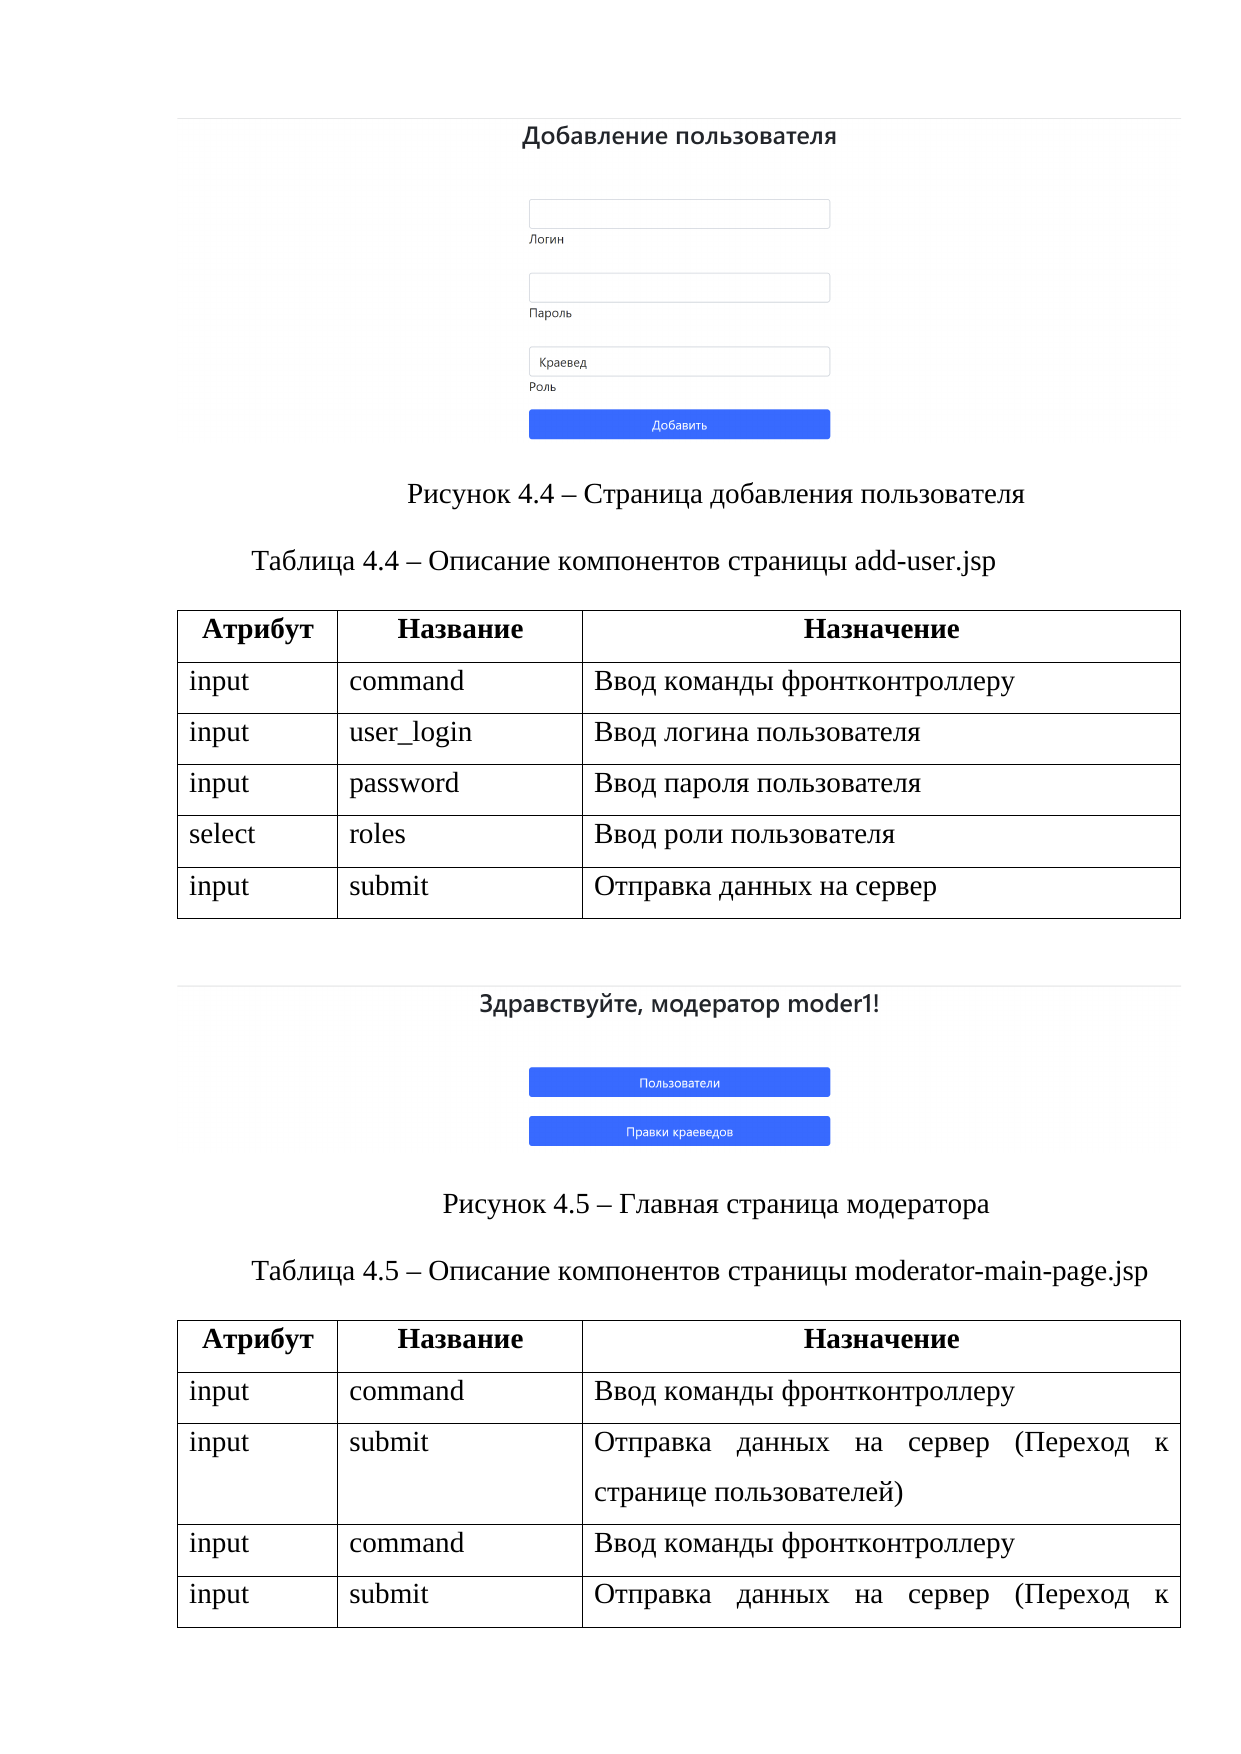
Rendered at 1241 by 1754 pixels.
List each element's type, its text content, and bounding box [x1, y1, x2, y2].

table_header Название [338, 611, 582, 662]
text Таблица 4.5 – Описание компонентов страницы moderator-main-page.jsp [177, 1253, 1181, 1287]
table_cell input [178, 1525, 337, 1576]
table_cell roles [338, 816, 582, 867]
table_cell Ввод команды фронтконтроллеру [583, 663, 1180, 713]
table_cell Ввод роли пользователя [583, 816, 1180, 867]
table_cell Ввод команды фронтконтроллеру [583, 1525, 1180, 1576]
table_cell Ввод логина пользователя [583, 714, 1180, 764]
text Рисунок 4.5 – Главная страница модератора [177, 1186, 1181, 1220]
table_cell Отправка данных на сервер [583, 868, 1180, 918]
table_cell Отправка данных на сервер (Переход к странице пользователей) [583, 1424, 1180, 1524]
table_header Атрибут [178, 1321, 337, 1372]
table_cell input [178, 1373, 337, 1423]
table_cell input [178, 714, 337, 764]
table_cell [583, 1577, 1180, 1627]
table_header Назначение [583, 611, 1180, 662]
table_cell command [338, 663, 582, 713]
table_cell input [178, 1577, 337, 1627]
picture [177, 118, 1182, 443]
text Рисунок 4.4 – Страница добавления пользователя [177, 476, 1181, 510]
table_cell command [338, 1525, 582, 1576]
table_cell Ввод команды фронтконтроллеру [583, 1373, 1180, 1423]
table_cell input [178, 868, 337, 918]
table_cell input [178, 663, 337, 713]
table_header Атрибут [178, 611, 337, 662]
picture [177, 985, 1182, 1153]
table_cell Ввод пароля пользователя [583, 765, 1180, 815]
table_cell input [178, 765, 337, 815]
table_cell select [178, 816, 337, 867]
table_cell submit [338, 1577, 582, 1627]
table_cell user_login [338, 714, 582, 764]
table_cell submit [338, 1424, 582, 1524]
table_cell password [338, 765, 582, 815]
table_cell input [178, 1424, 337, 1524]
table_header Название [338, 1321, 582, 1372]
table_cell submit [338, 868, 582, 918]
table_cell command [338, 1373, 582, 1423]
text Таблица 4.4 – Описание компонентов страницы add-user.jsp [177, 543, 1181, 577]
table_header Назначение [583, 1321, 1180, 1372]
